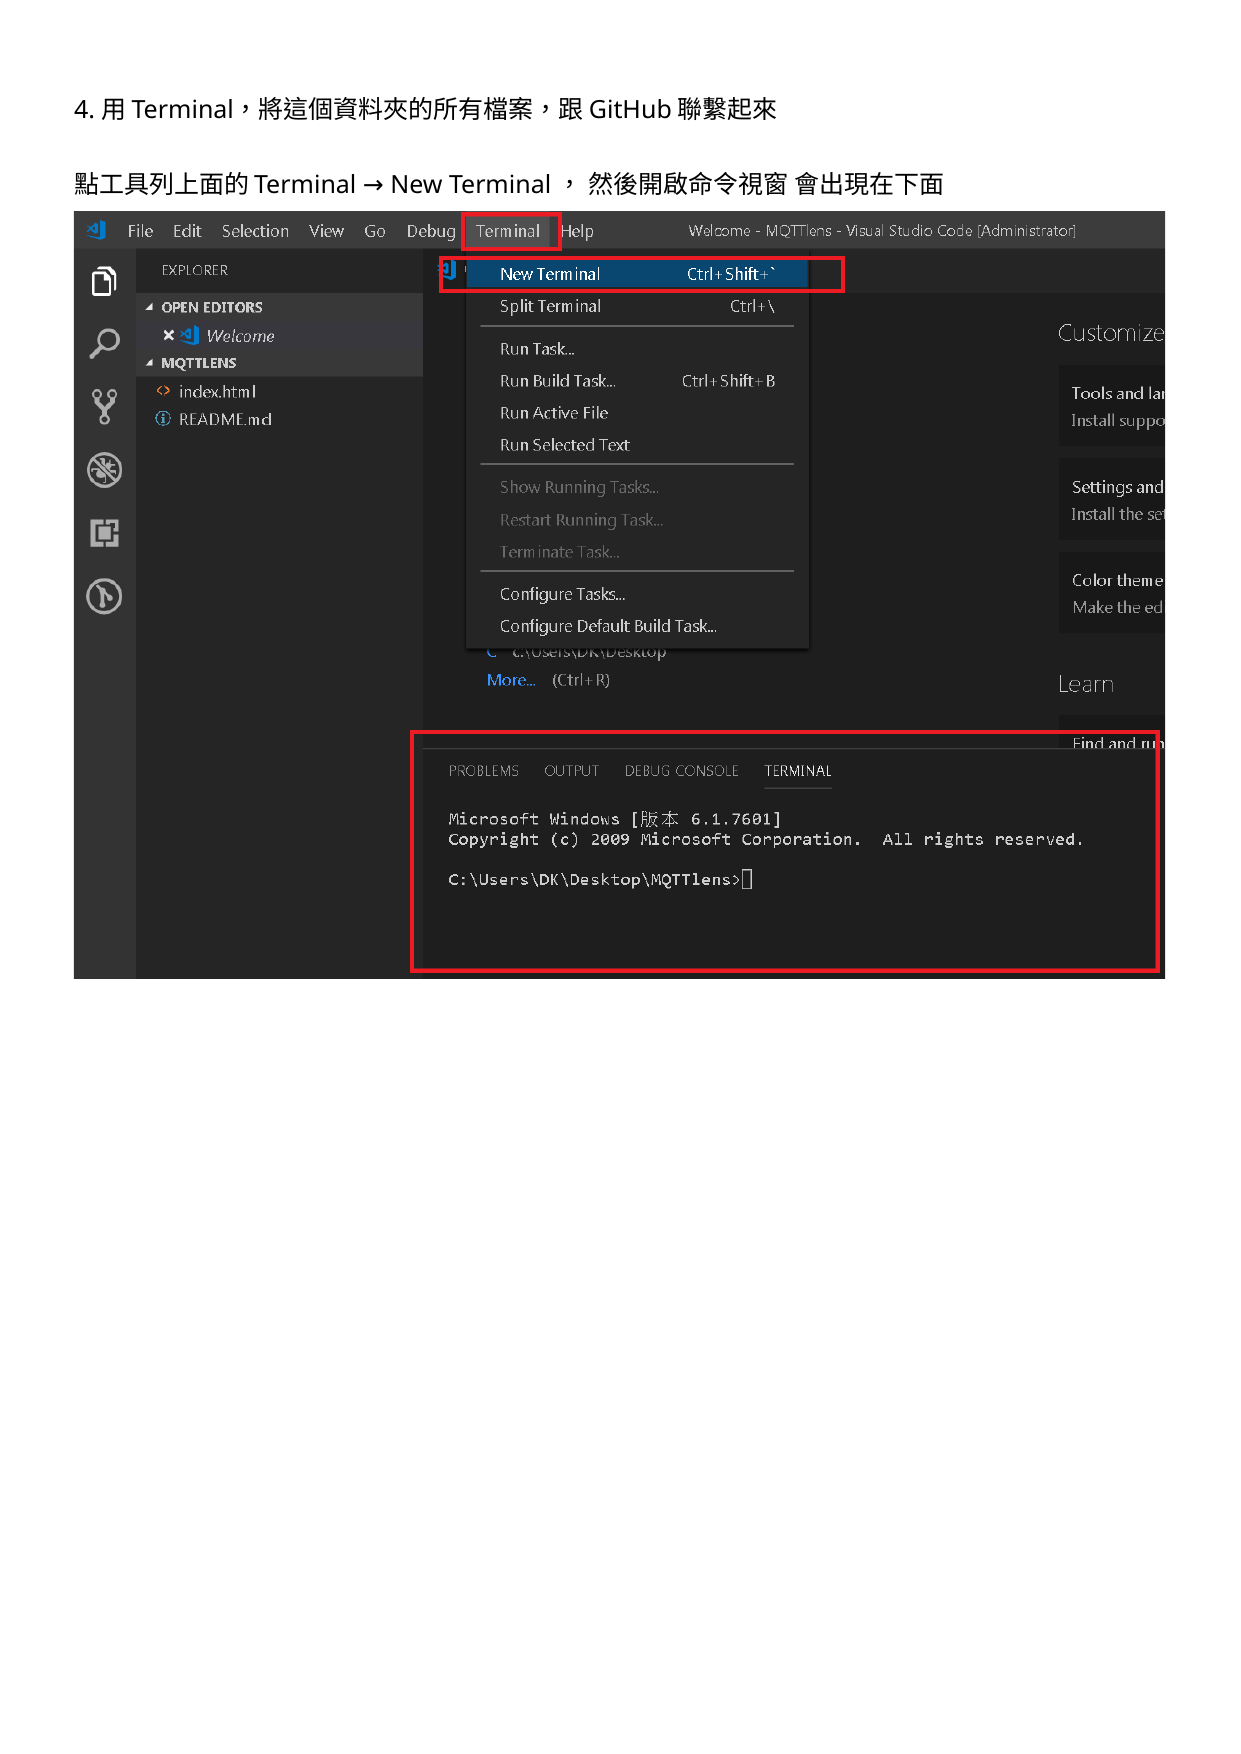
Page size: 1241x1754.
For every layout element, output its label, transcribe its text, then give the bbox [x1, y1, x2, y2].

picture [73, 211, 1166, 979]
text 4. 用Terminal，將這個資料夾的所有檔案，跟GitHub聯繫起來 [74, 89, 1167, 126]
text 點工具列上面的Terminal → New Terminal ， 然後開啟命令視窗 會出現在下面 [74, 164, 1167, 201]
